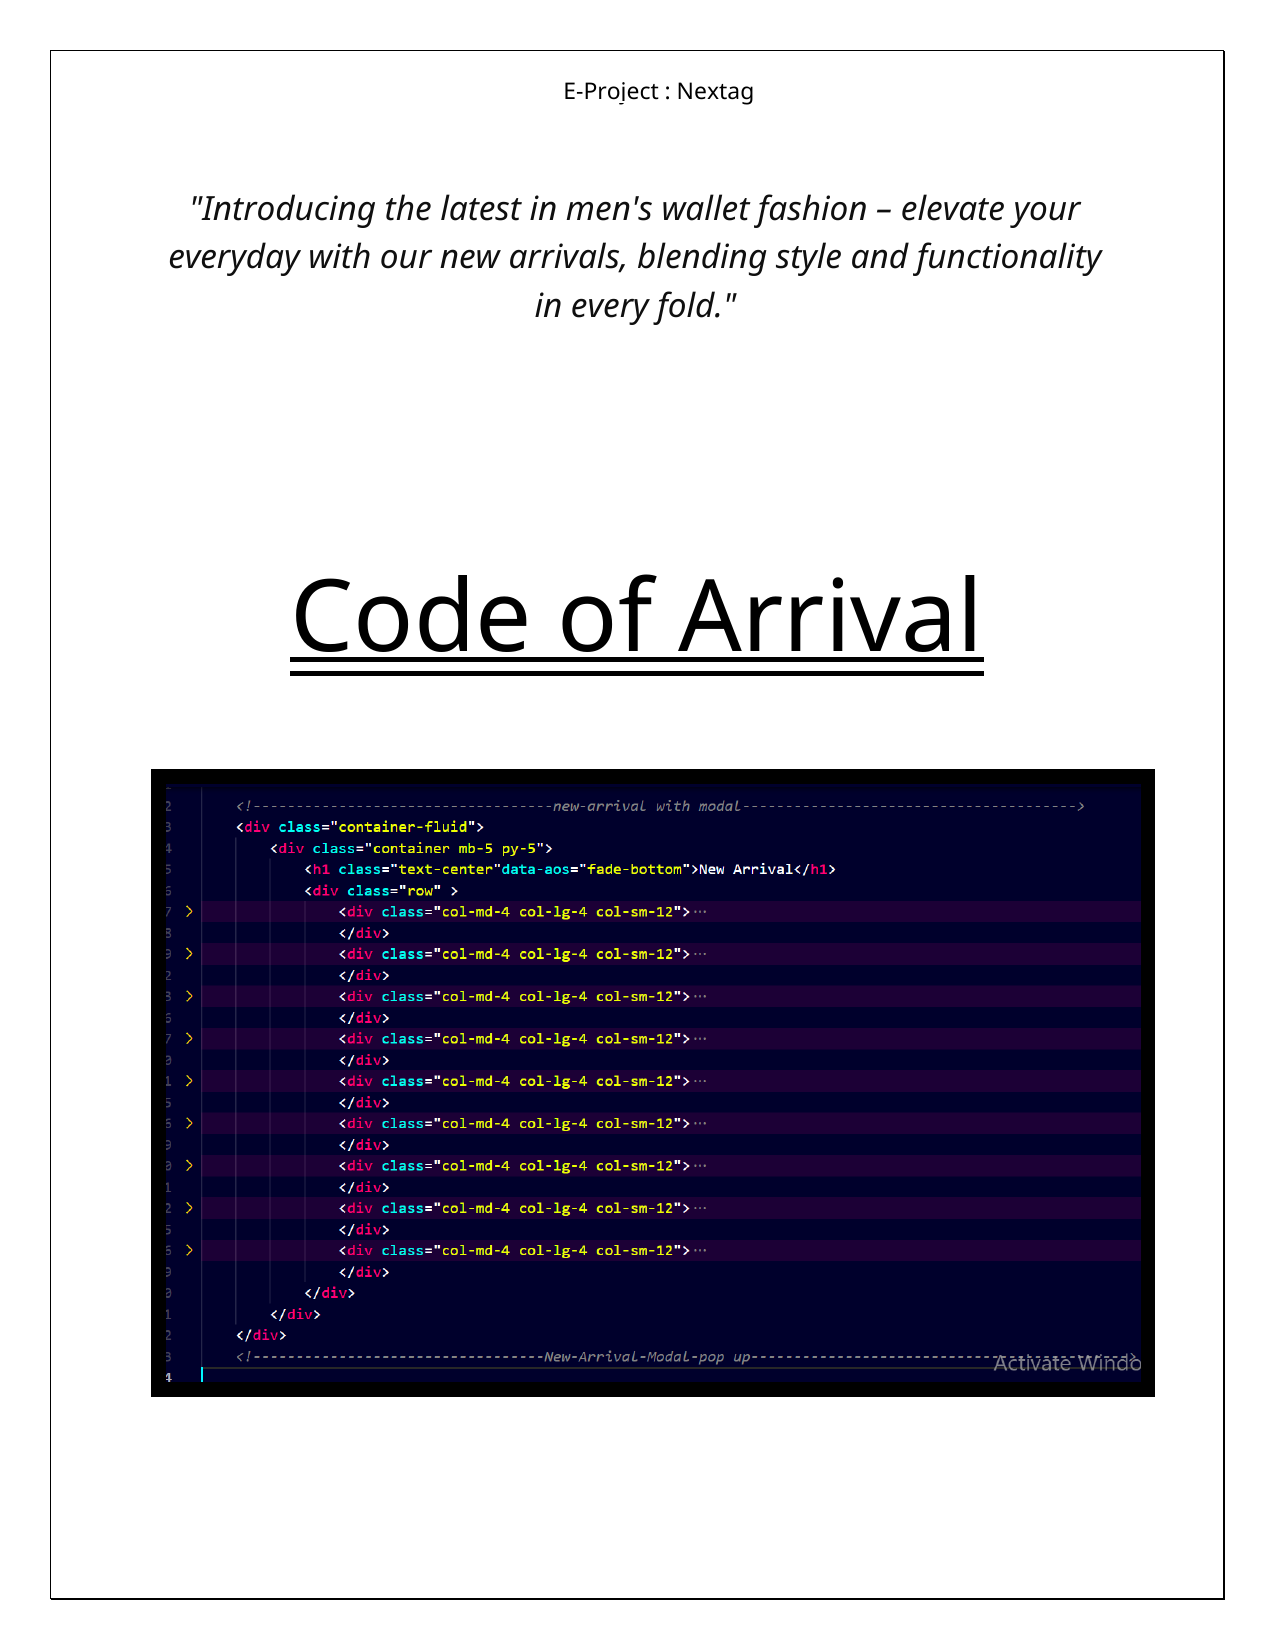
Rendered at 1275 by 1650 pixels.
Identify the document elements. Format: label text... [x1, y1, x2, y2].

text Code of Arrival [150, 545, 1124, 681]
picture [166, 784, 1141, 1382]
text "Introducing the latest in men's wallet fashion – elevate your everyday with our new arrivals, blending style and functionality in every fold." [150, 184, 1124, 328]
